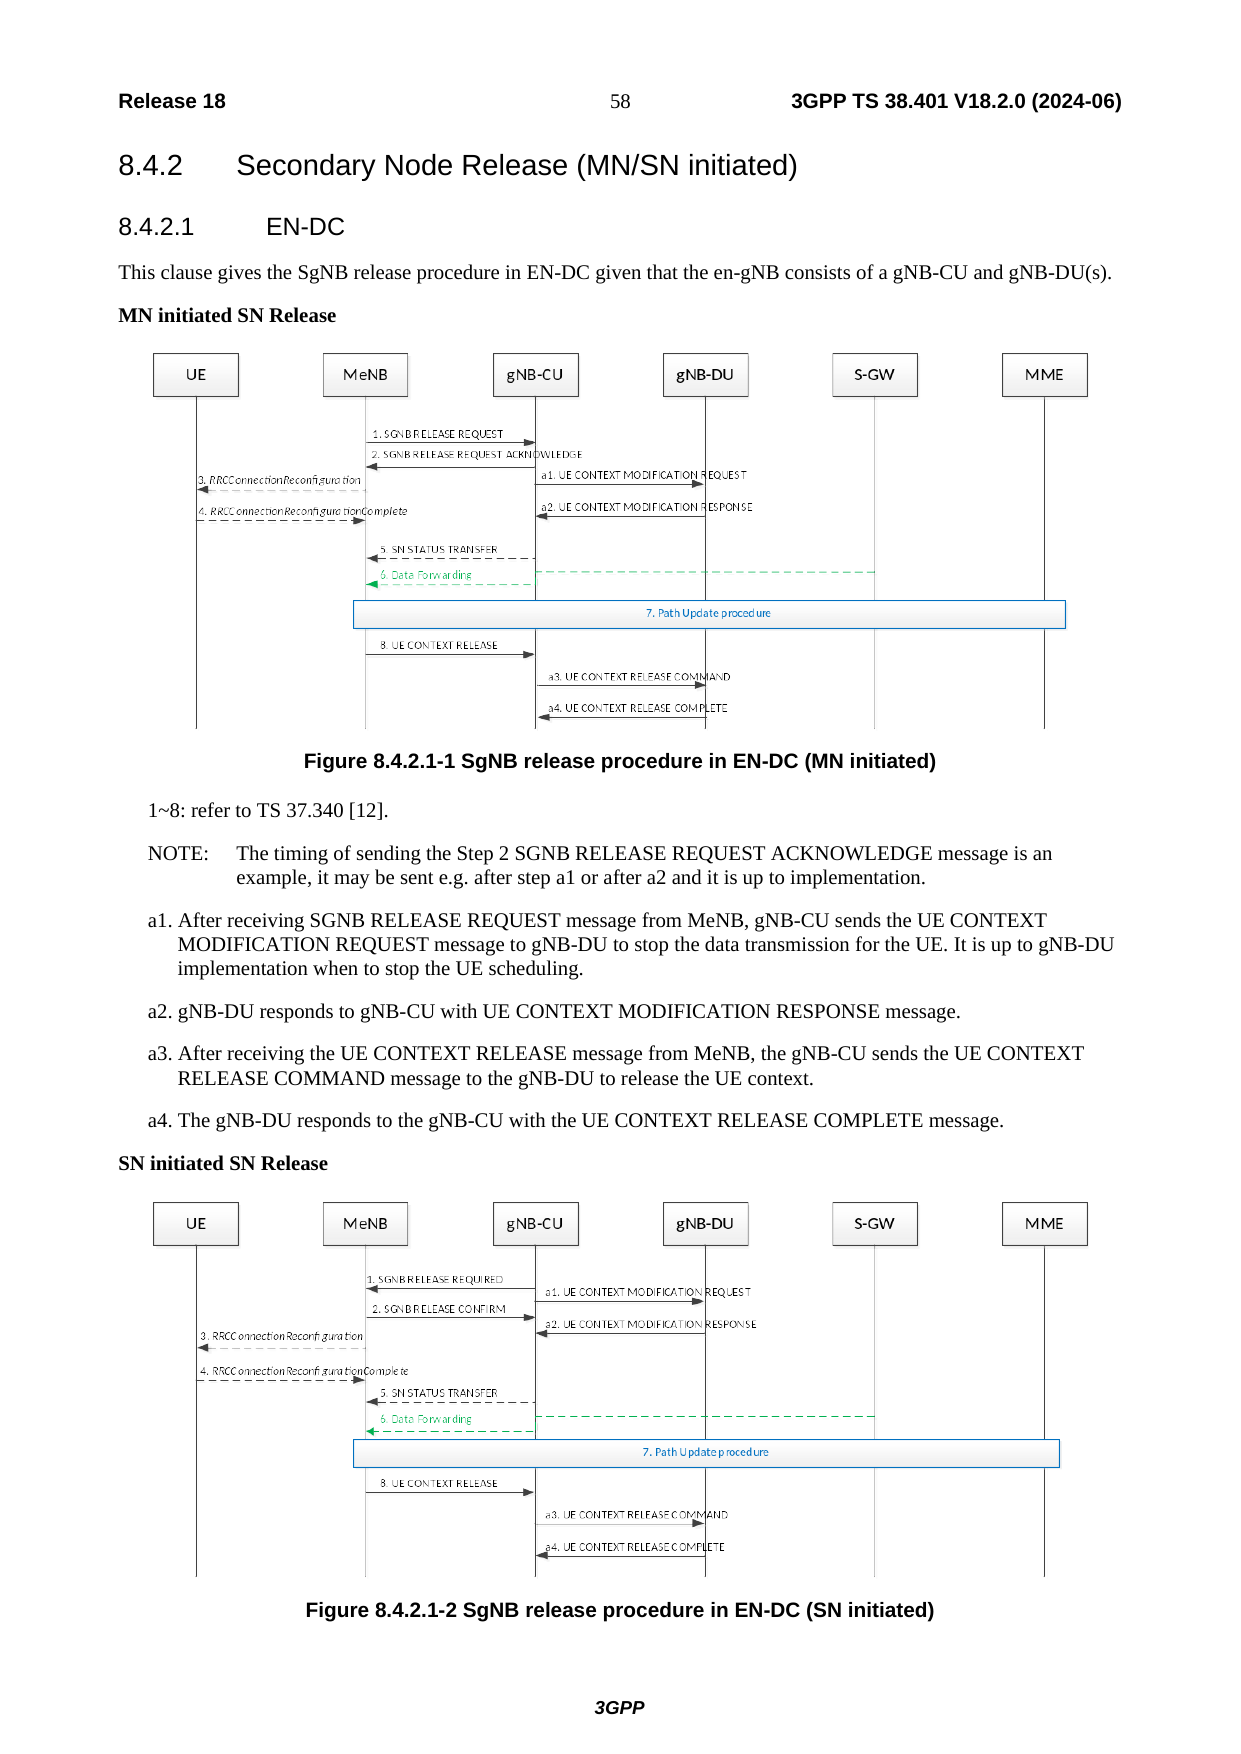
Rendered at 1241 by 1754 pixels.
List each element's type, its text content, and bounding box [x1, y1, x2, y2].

text MN initiated SN Release [118, 303, 1122, 327]
subtitle 8.4.2.1 EN-DC [118, 212, 1122, 241]
text This clause gives the SgNB release procedure in EN-DC given that the en-gNB consists of a gNB-CU and gNB-DU(s). [118, 260, 1122, 284]
text a2. gNB-DU responds to gNB-CU with UE CONTEXT MODIFICATION RESPONSE message. [148, 998, 1122, 1023]
text SN initiated SN Release [118, 1151, 1122, 1175]
text a1. After receiving SGNB RELEASE REQUEST message from MeNB, gNB-CU sends the UE CONTEXT MODIFICATION REQUEST message to gNB-DU to stop the data transmission for the UE. It is up to gNB-DU implementation when to stop the UE scheduling. [148, 908, 1122, 980]
text a4. The gNB-DU responds to the gNB-CU with the UE CONTEXT RELEASE COMPLETE message. [148, 1108, 1122, 1132]
subtitle 8.4.2 Secondary Node Release (MN/SN initiated) [118, 147, 1122, 181]
text 1~8: refer to TS 37.340 [12]. [148, 798, 1122, 822]
text a3. After receiving the UE CONTEXT RELEASE message from MeNB, the gNB-CU sends the UE CONTEXT RELEASE COMMAND message to the gNB-DU to release the UE context. [148, 1041, 1122, 1089]
text NOTE: The timing of sending the Step 2 SGNB RELEASE REQUEST ACKNOWLEDGE message is an example, it may be sent e.g. after step a1 or after a2 and it is up to implementation. [148, 841, 1122, 889]
text Figure 8.4.2.1-2 SgNB release procedure in EN-DC (SN initiated) [118, 1597, 1122, 1621]
text Figure 8.4.2.1-1 SgNB release procedure in EN-DC (MN initiated) [118, 749, 1122, 773]
